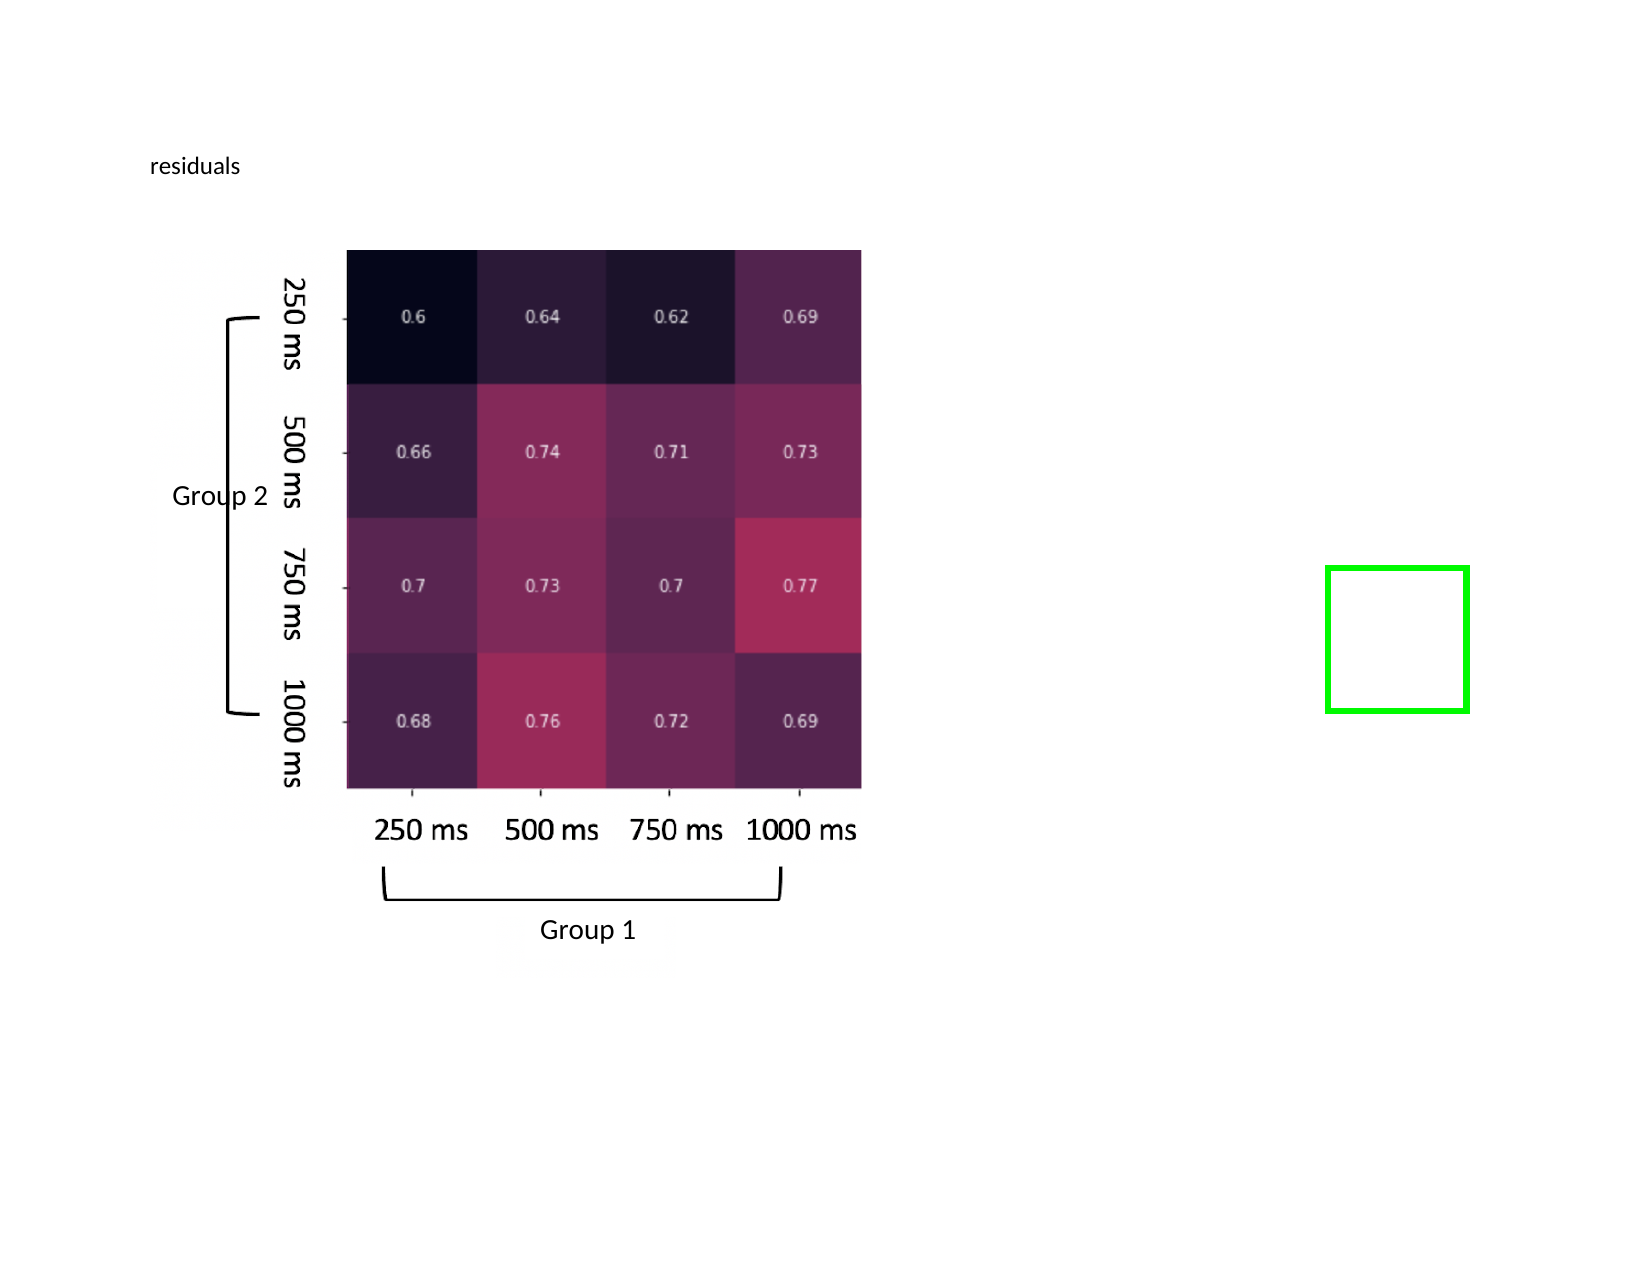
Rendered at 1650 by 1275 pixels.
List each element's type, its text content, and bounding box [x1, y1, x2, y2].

picture [150, 250, 862, 979]
text residuals [150, 150, 1500, 181]
